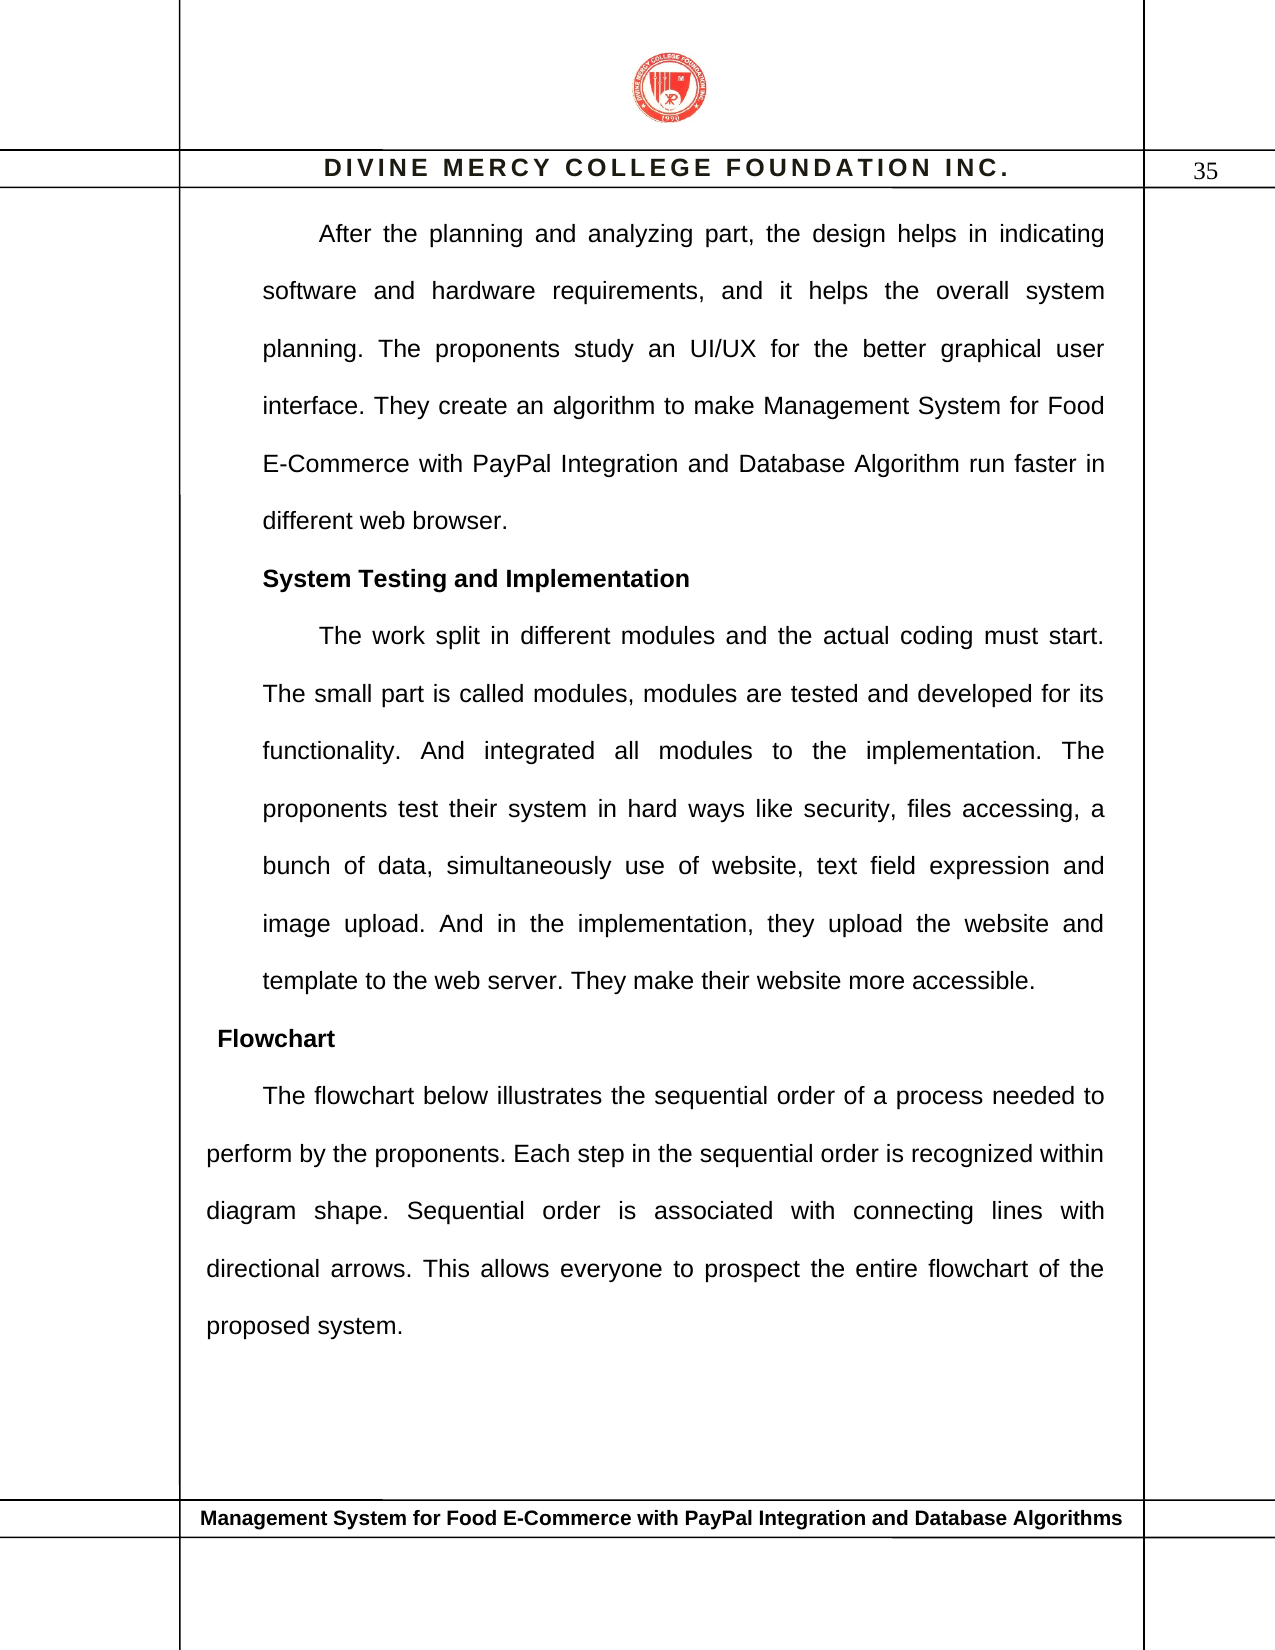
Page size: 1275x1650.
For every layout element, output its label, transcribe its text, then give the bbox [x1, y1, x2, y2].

text After the planning and analyzing part, the design helps in indicating software and hardware requirements, and it helps the overall system planning. The proponents study an UI/UX for the better graphical user interface. They create an algorithm to make Management System for Food E-Commerce with PayPal Integration and Database Algorithm run faster in different web browser. [262, 219, 1106, 535]
picture [632, 52, 709, 123]
text The flowchart below illustrates the sequential order of a process needed to perform by the proponents. Each step in the sequential order is recognized within diagram shape. Sequential order is associated with connecting lines with directional arrows. This allows everyone to prospect the entire flowchart of the proposed system. [206, 1081, 1106, 1340]
text The work split in different modules and the actual coding must start. The small part is called modules, modules are tested and developed for its functionality. And integrated all modules to the implementation. The proponents test their system in hard ways like security, files accessing, a bunch of data, simultaneously use of website, text field expression and image upload. And in the implementation, they upload the website and template to the web server. They make their website more accessible. [262, 621, 1106, 995]
text Flowchart [217, 1024, 1106, 1052]
text System Testing and Implementation [206, 564, 1106, 592]
